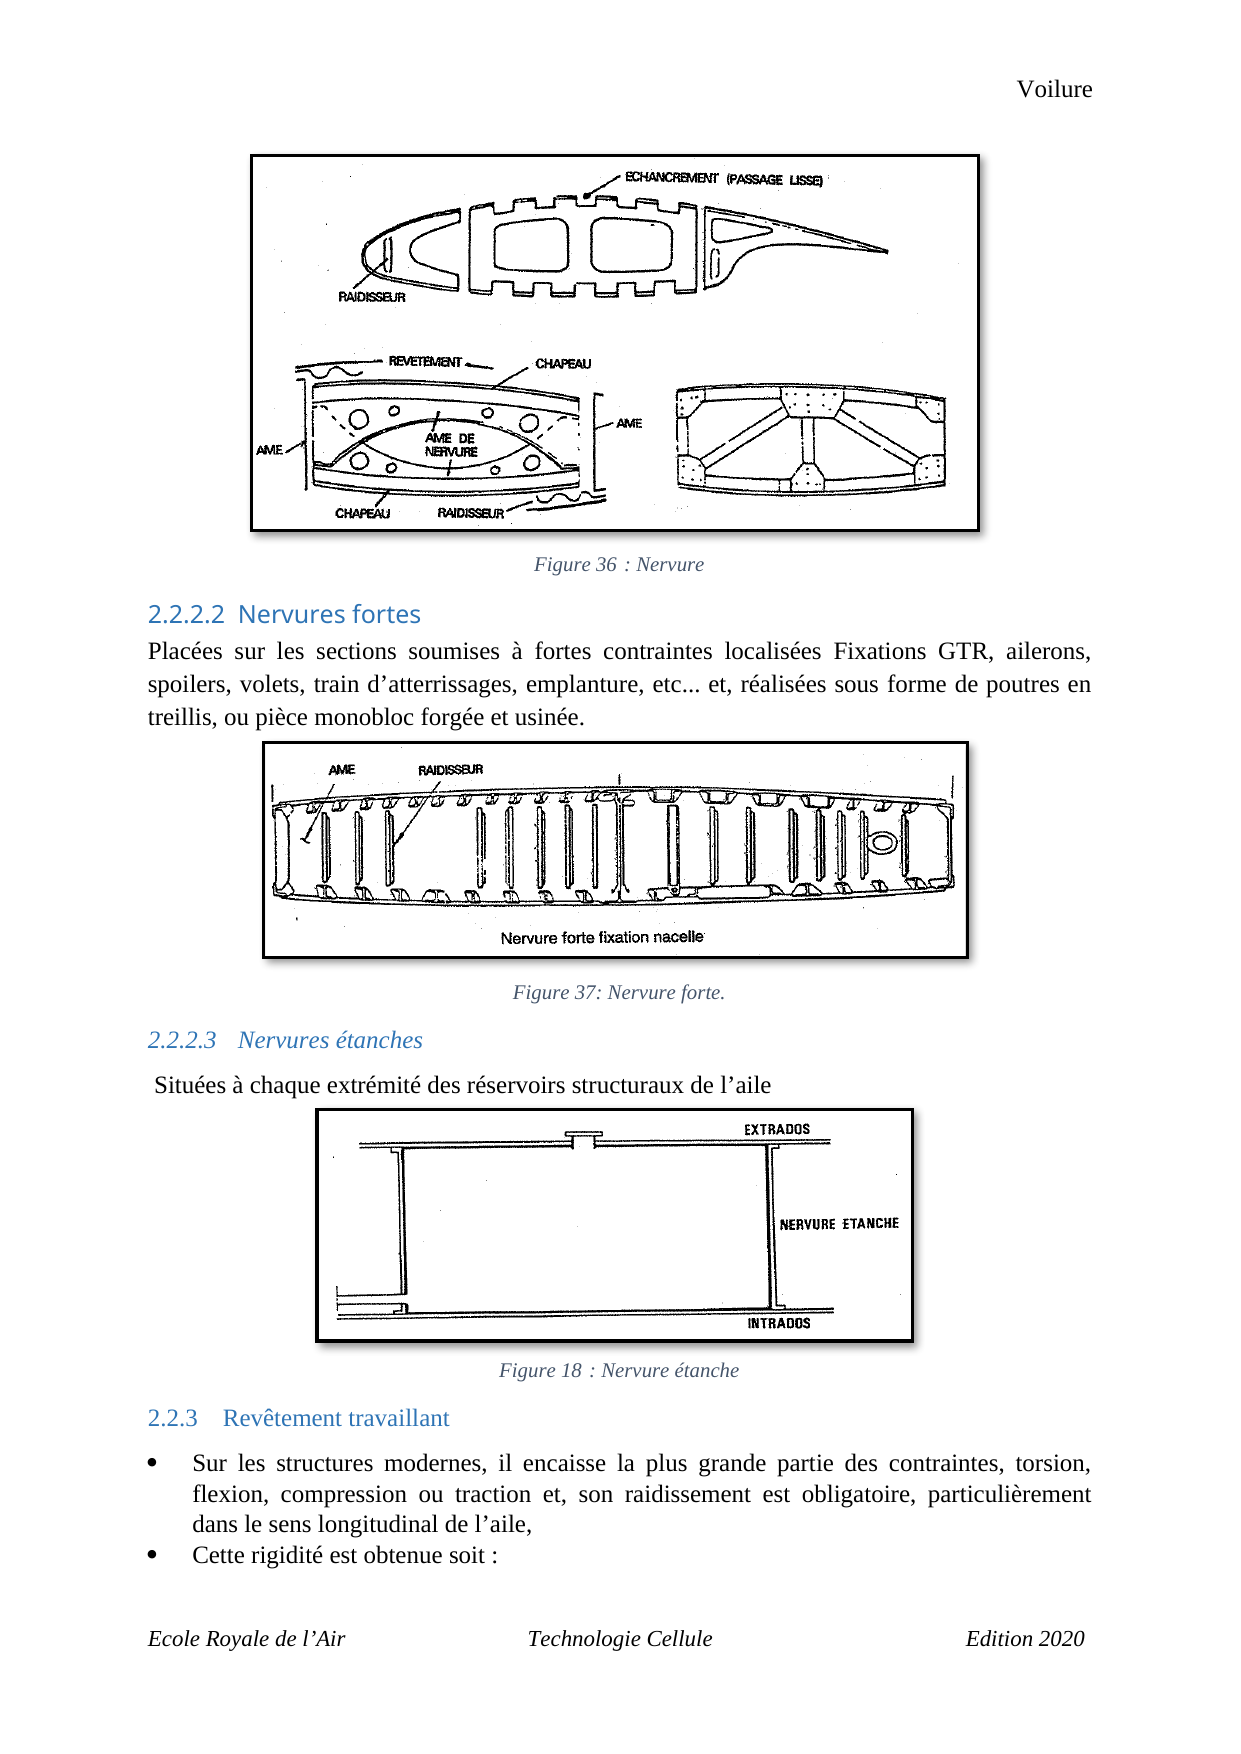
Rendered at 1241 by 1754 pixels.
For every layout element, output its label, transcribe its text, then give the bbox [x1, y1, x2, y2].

text Situées à chaque extrémité des réservoirs structuraux de l’aile [148, 1058, 1093, 1102]
list Cette rigidité est obtenue soit : [148, 1540, 1093, 1568]
text Placées sur les sections soumises à fortes contraintes localisées Fixations GTR, ailerons, spoilers, volets, train d’atterrissages, emplanture, etc... et, réalisées sous forme de poutres en treillis, ou pièce monobloc forgée et usinée. [148, 636, 1093, 731]
subtitle Revêtement travaillant [148, 1403, 1093, 1432]
list Sur les structures modernes, il encaisse la plus grande partie des contraintes, torsion, flexion, compression ou traction et, son raidissement est obligatoire, particulièrement dans le sens longitudinal de l’aile, [148, 1448, 1093, 1538]
subtitle Nervures fortes [148, 597, 1093, 631]
subtitle Nervures étanches [148, 1025, 1093, 1054]
text Figure 18 : Nervure étanche [148, 1358, 1093, 1382]
